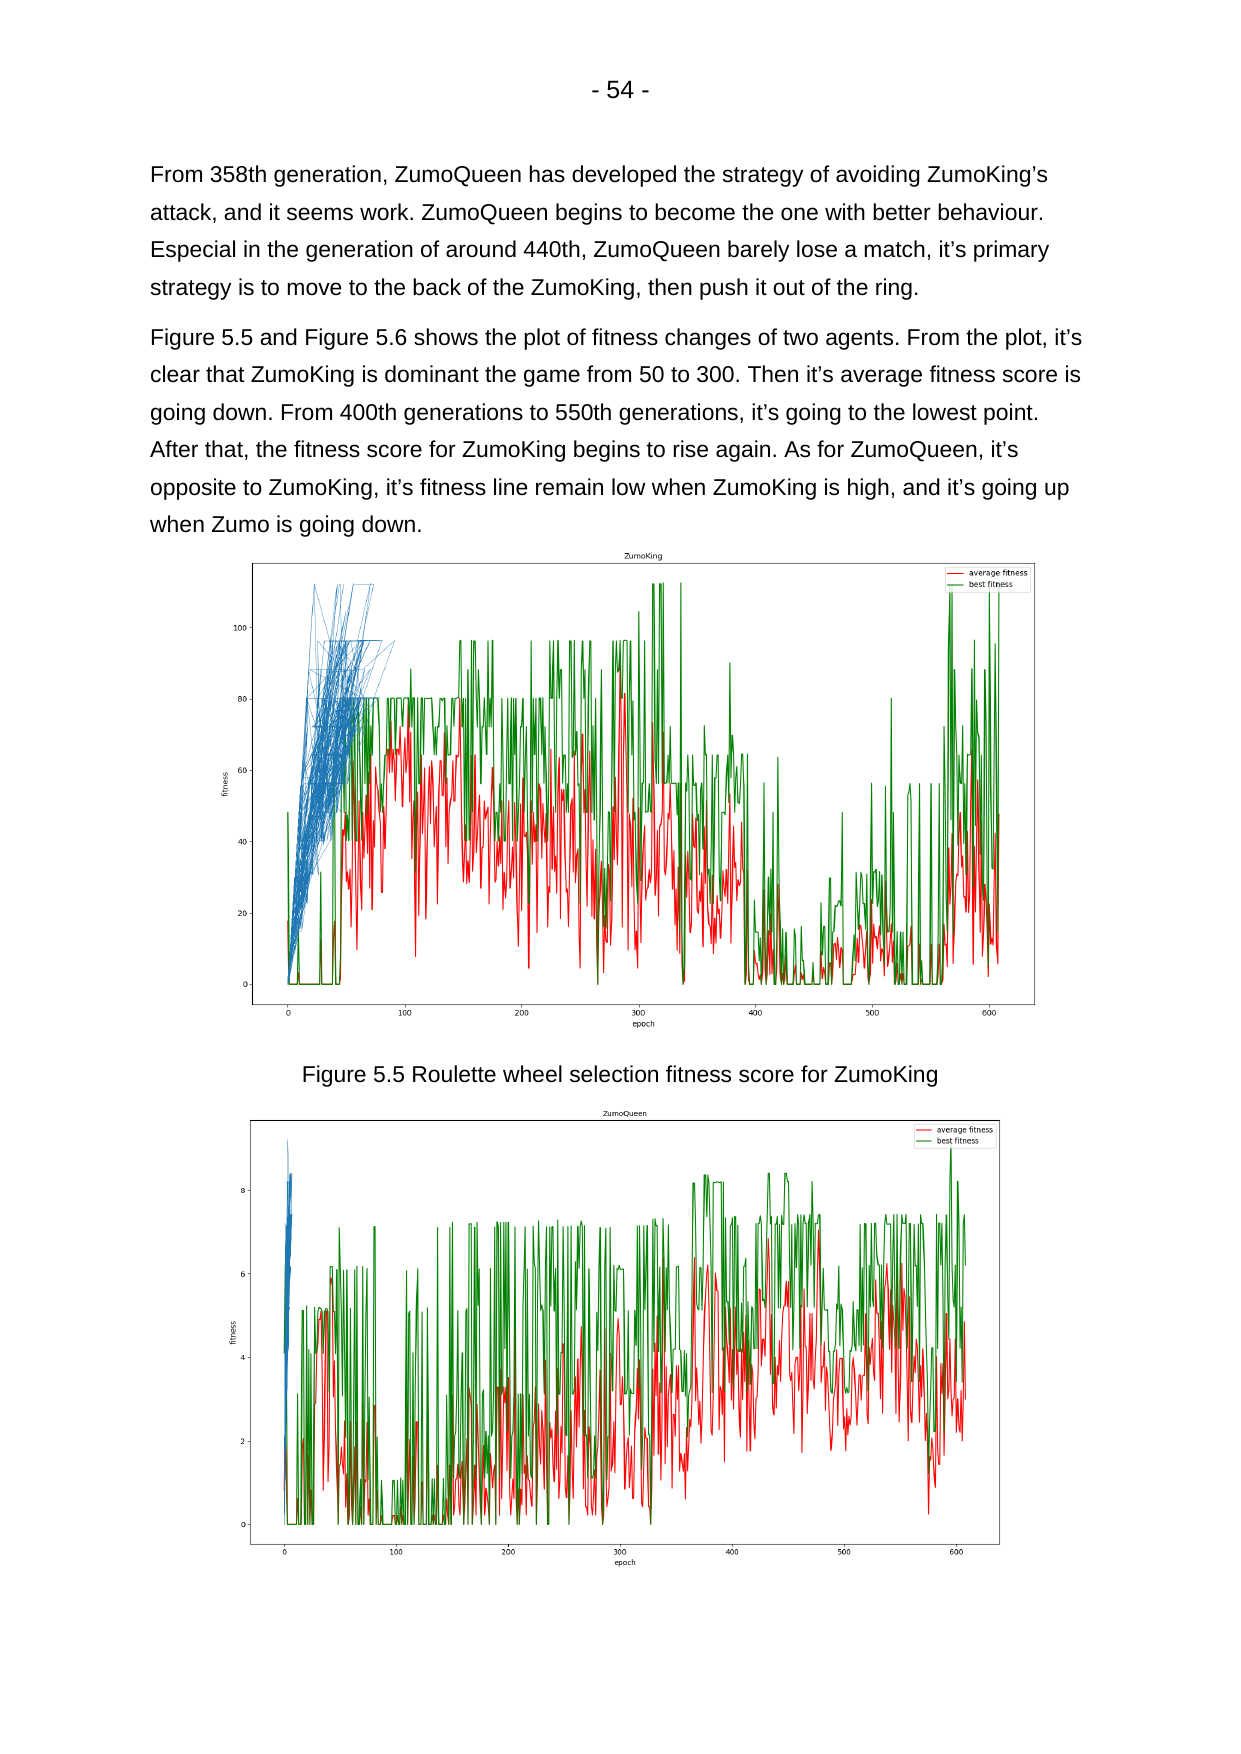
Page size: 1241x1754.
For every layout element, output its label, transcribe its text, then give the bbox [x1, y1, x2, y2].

picture [216, 1100, 1025, 1573]
picture [193, 550, 1047, 1038]
text Figure 5.5 Roulette wheel selection fitness score for ZumoKing [150, 1050, 1090, 1088]
text Figure 5.5 and Figure 5.6 shows the plot of fitness changes of two agents. From the plot, it’s clear that ZumoKing is dominant the game from 50 to 300. Then it’s average fitness score is going down. From 400th generations to 550th generations, it’s going to the lowest point. After that, the fitness score for ZumoKing begins to rise again. As for ZumoQueen, it’s opposite to ZumoKing, it’s fitness line remain low when ZumoKing is high, and it’s going up when Zumo is going down. [150, 312, 1090, 537]
text From 358th generation, ZumoQueen has developed the strategy of avoiding ZumoKing’s attack, and it seems work. ZumoQueen begins to become the one with better behaviour. Especial in the generation of around 440th, ZumoQueen barely lose a match, it’s primary strategy is to move to the back of the ZumoKing, then push it out of the ring. [150, 150, 1090, 300]
